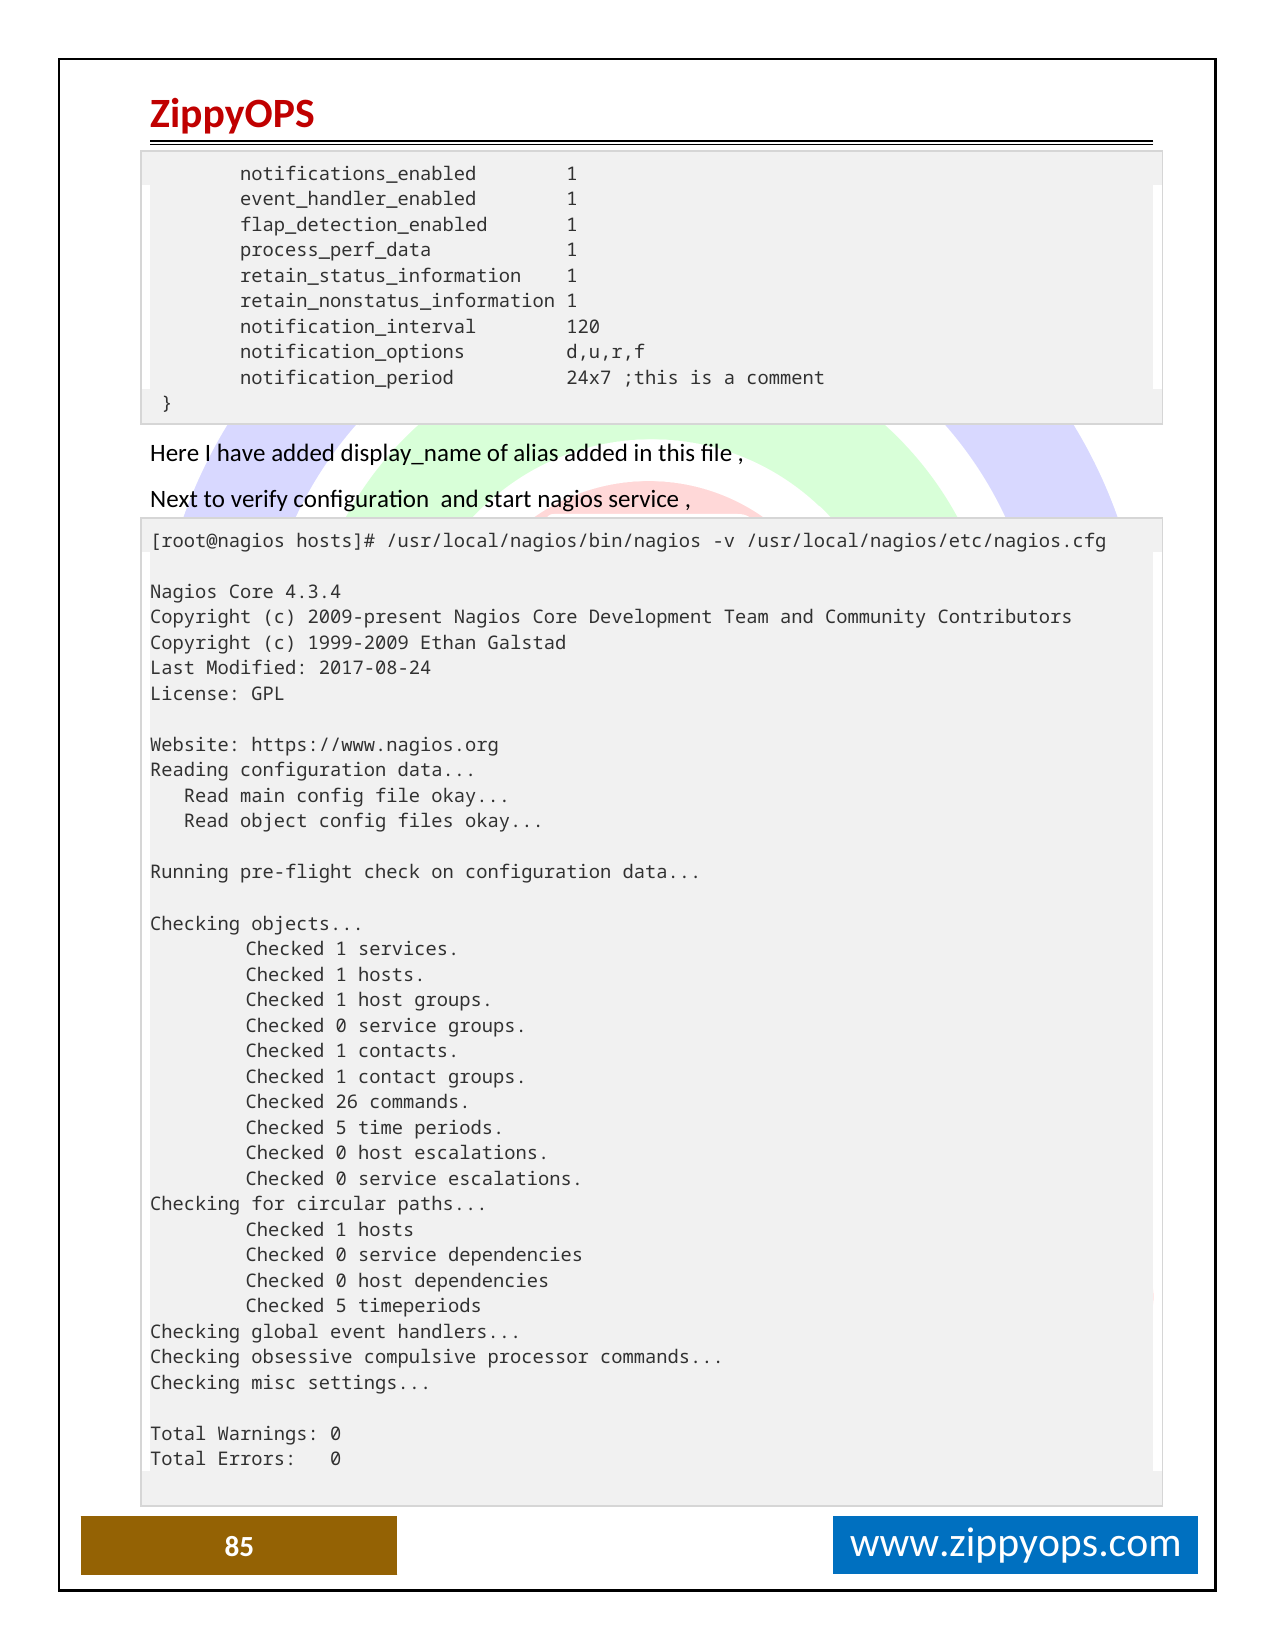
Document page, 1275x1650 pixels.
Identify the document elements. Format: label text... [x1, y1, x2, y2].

text Checked 0 service escalations. [150, 1165, 1153, 1191]
text Here I have added display_name of alias added in this file , [150, 437, 1153, 468]
text Checked 26 commands. [150, 1088, 1153, 1114]
text Nagios Core 4.3.4 [150, 578, 1153, 603]
text Checking objects... [150, 910, 1153, 935]
text Read main config file okay... [150, 782, 1153, 808]
text Checked 1 hosts [150, 1216, 1153, 1242]
text Checking misc settings... [150, 1369, 1153, 1395]
text process_perf_data 1 [150, 236, 1153, 262]
text Reading configuration data... [150, 757, 1153, 782]
text } [142, 380, 1162, 423]
text notifications_enabled 1 [142, 152, 1162, 185]
text Checked 1 host groups. [150, 986, 1153, 1012]
text License: GPL [150, 680, 1153, 706]
text Checked 0 host escalations. [150, 1139, 1153, 1165]
text Checked 1 contact groups. [150, 1063, 1153, 1088]
text flap_detection_enabled 1 [150, 211, 1153, 236]
text Checked 1 contacts. [150, 1037, 1153, 1063]
text retain_nonstatus_information 1 [150, 287, 1153, 313]
text Checked 1 hosts. [150, 961, 1153, 986]
text Checked 0 service dependencies [150, 1242, 1153, 1267]
text Checked 1 services. [150, 935, 1153, 961]
text Website: https://www.nagios.org [150, 731, 1153, 757]
text Checking obsessive compulsive processor commands... [150, 1344, 1153, 1369]
text Copyright (c) 2009-present Nagios Core Development Team and Community Contributors [150, 603, 1153, 629]
text Checked 5 timeperiods [150, 1293, 1153, 1318]
text notification_options d,u,r,f [150, 338, 1153, 364]
text Total Warnings: 0 [150, 1420, 1153, 1446]
text Checked 5 time periods. [150, 1114, 1153, 1139]
text [root@nagios hosts]# /usr/local/nagios/bin/nagios -v /usr/local/nagios/etc/nagios.cfg [142, 519, 1162, 552]
text notification_period 24x7 ;this is a comment [150, 364, 1153, 380]
text Running pre-flight check on configuration data... [150, 859, 1153, 884]
text Last Modified: 2017-08-24 [150, 654, 1153, 680]
text Checked 0 host dependencies [150, 1267, 1153, 1293]
text Checking global event handlers... [150, 1318, 1153, 1344]
text Checked 0 service groups. [150, 1012, 1153, 1037]
text Copyright (c) 1999-2009 Ethan Galstad [150, 629, 1153, 654]
text Total Errors: 0 [150, 1446, 1153, 1461]
text Read object config files okay... [150, 808, 1153, 833]
text event_handler_enabled 1 [150, 185, 1153, 211]
text Next to verify configuration and start nagios service , [150, 483, 1153, 514]
text retain_status_information 1 [150, 262, 1153, 287]
text notification_interval 120 [150, 313, 1153, 338]
text Checking for circular paths... [150, 1191, 1153, 1216]
